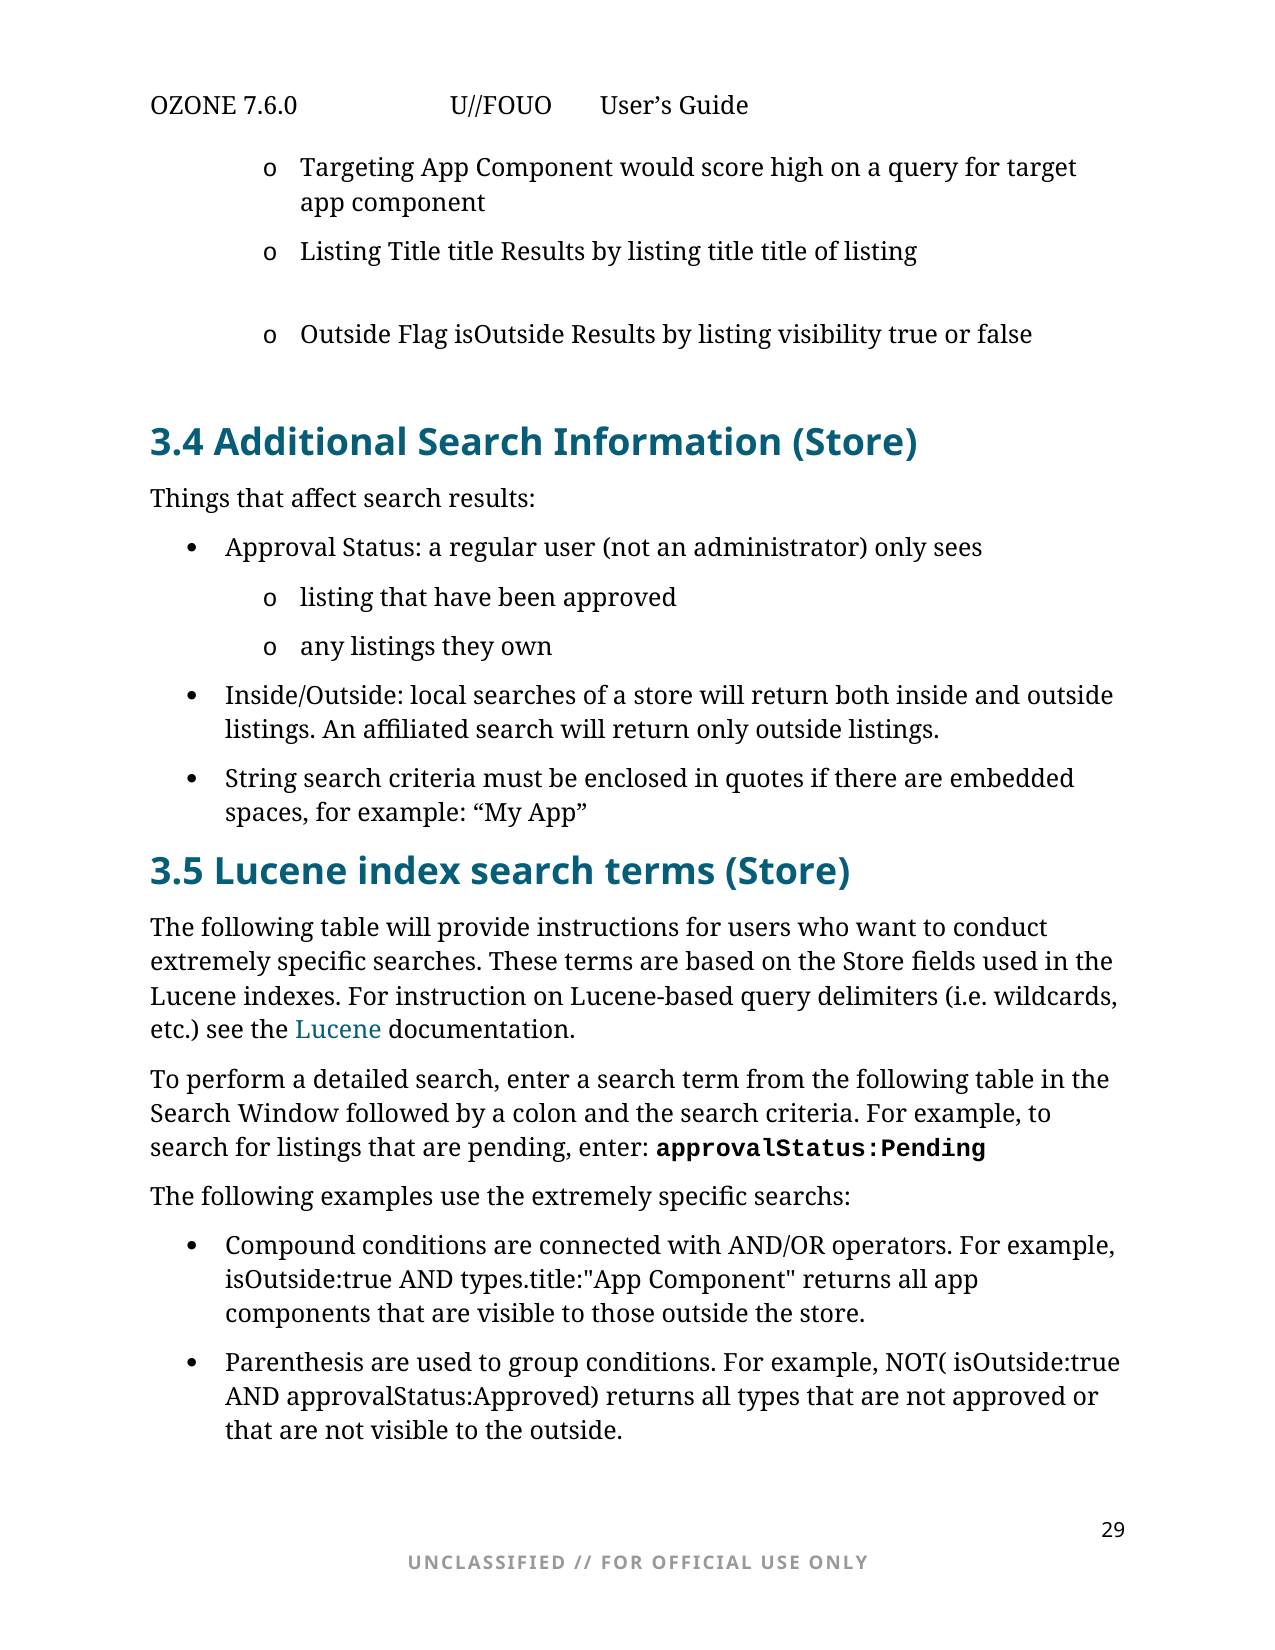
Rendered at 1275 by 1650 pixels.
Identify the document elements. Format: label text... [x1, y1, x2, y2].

list String search criteria must be enclosed in quotes if there are embedded spaces, for example: “My App” [187, 761, 1125, 829]
text The following examples use the extremely specific searchs: [150, 1179, 1125, 1213]
list Targeting App Component would score high on a query for target app component [262, 150, 1125, 218]
list Parenthesis are used to group conditions. For example, NOT( isOutside:true AND approvalStatus:Approved) returns all types that are not approved or that are not visible to the outside. [187, 1345, 1125, 1447]
list Approval Status: a regular user (not an administrator) only sees [187, 530, 1125, 564]
subtitle Additional Search Information (Store) [150, 415, 1125, 466]
list Compound conditions are connected with AND/OR operators. For example, isOutside:true AND types.title:"App Component" returns all app components that are visible to those outside the store. [187, 1228, 1125, 1330]
list Outside Flag isOutside Results by listing visibility true or false [262, 317, 1125, 351]
list Listing Title title Results by listing title title of listing [262, 233, 1125, 302]
list any listings they own [262, 628, 1125, 663]
text To perform a detailed search, enter a search term from the following table in the Search Window followed by a colon and the search criteria. For example, to search for listings that are pending, enter: approvalStatus:Pending [150, 1061, 1125, 1164]
text Things that affect search results: [150, 481, 1125, 515]
subtitle Lucene index search terms (Store) [150, 844, 1125, 895]
list listing that have been approved [262, 579, 1125, 613]
list Inside/Outside: local searches of a store will return both inside and outside listings. An affiliated search will return only outside listings. [187, 678, 1125, 746]
text The following table will provide instructions for users who want to conduct extremely specific searches. These terms are based on the Store fields used in the Lucene indexes. For instruction on Lucene-based query delimiters (i.e. wildcards, etc.) see the Lucene documentation. [150, 910, 1125, 1046]
